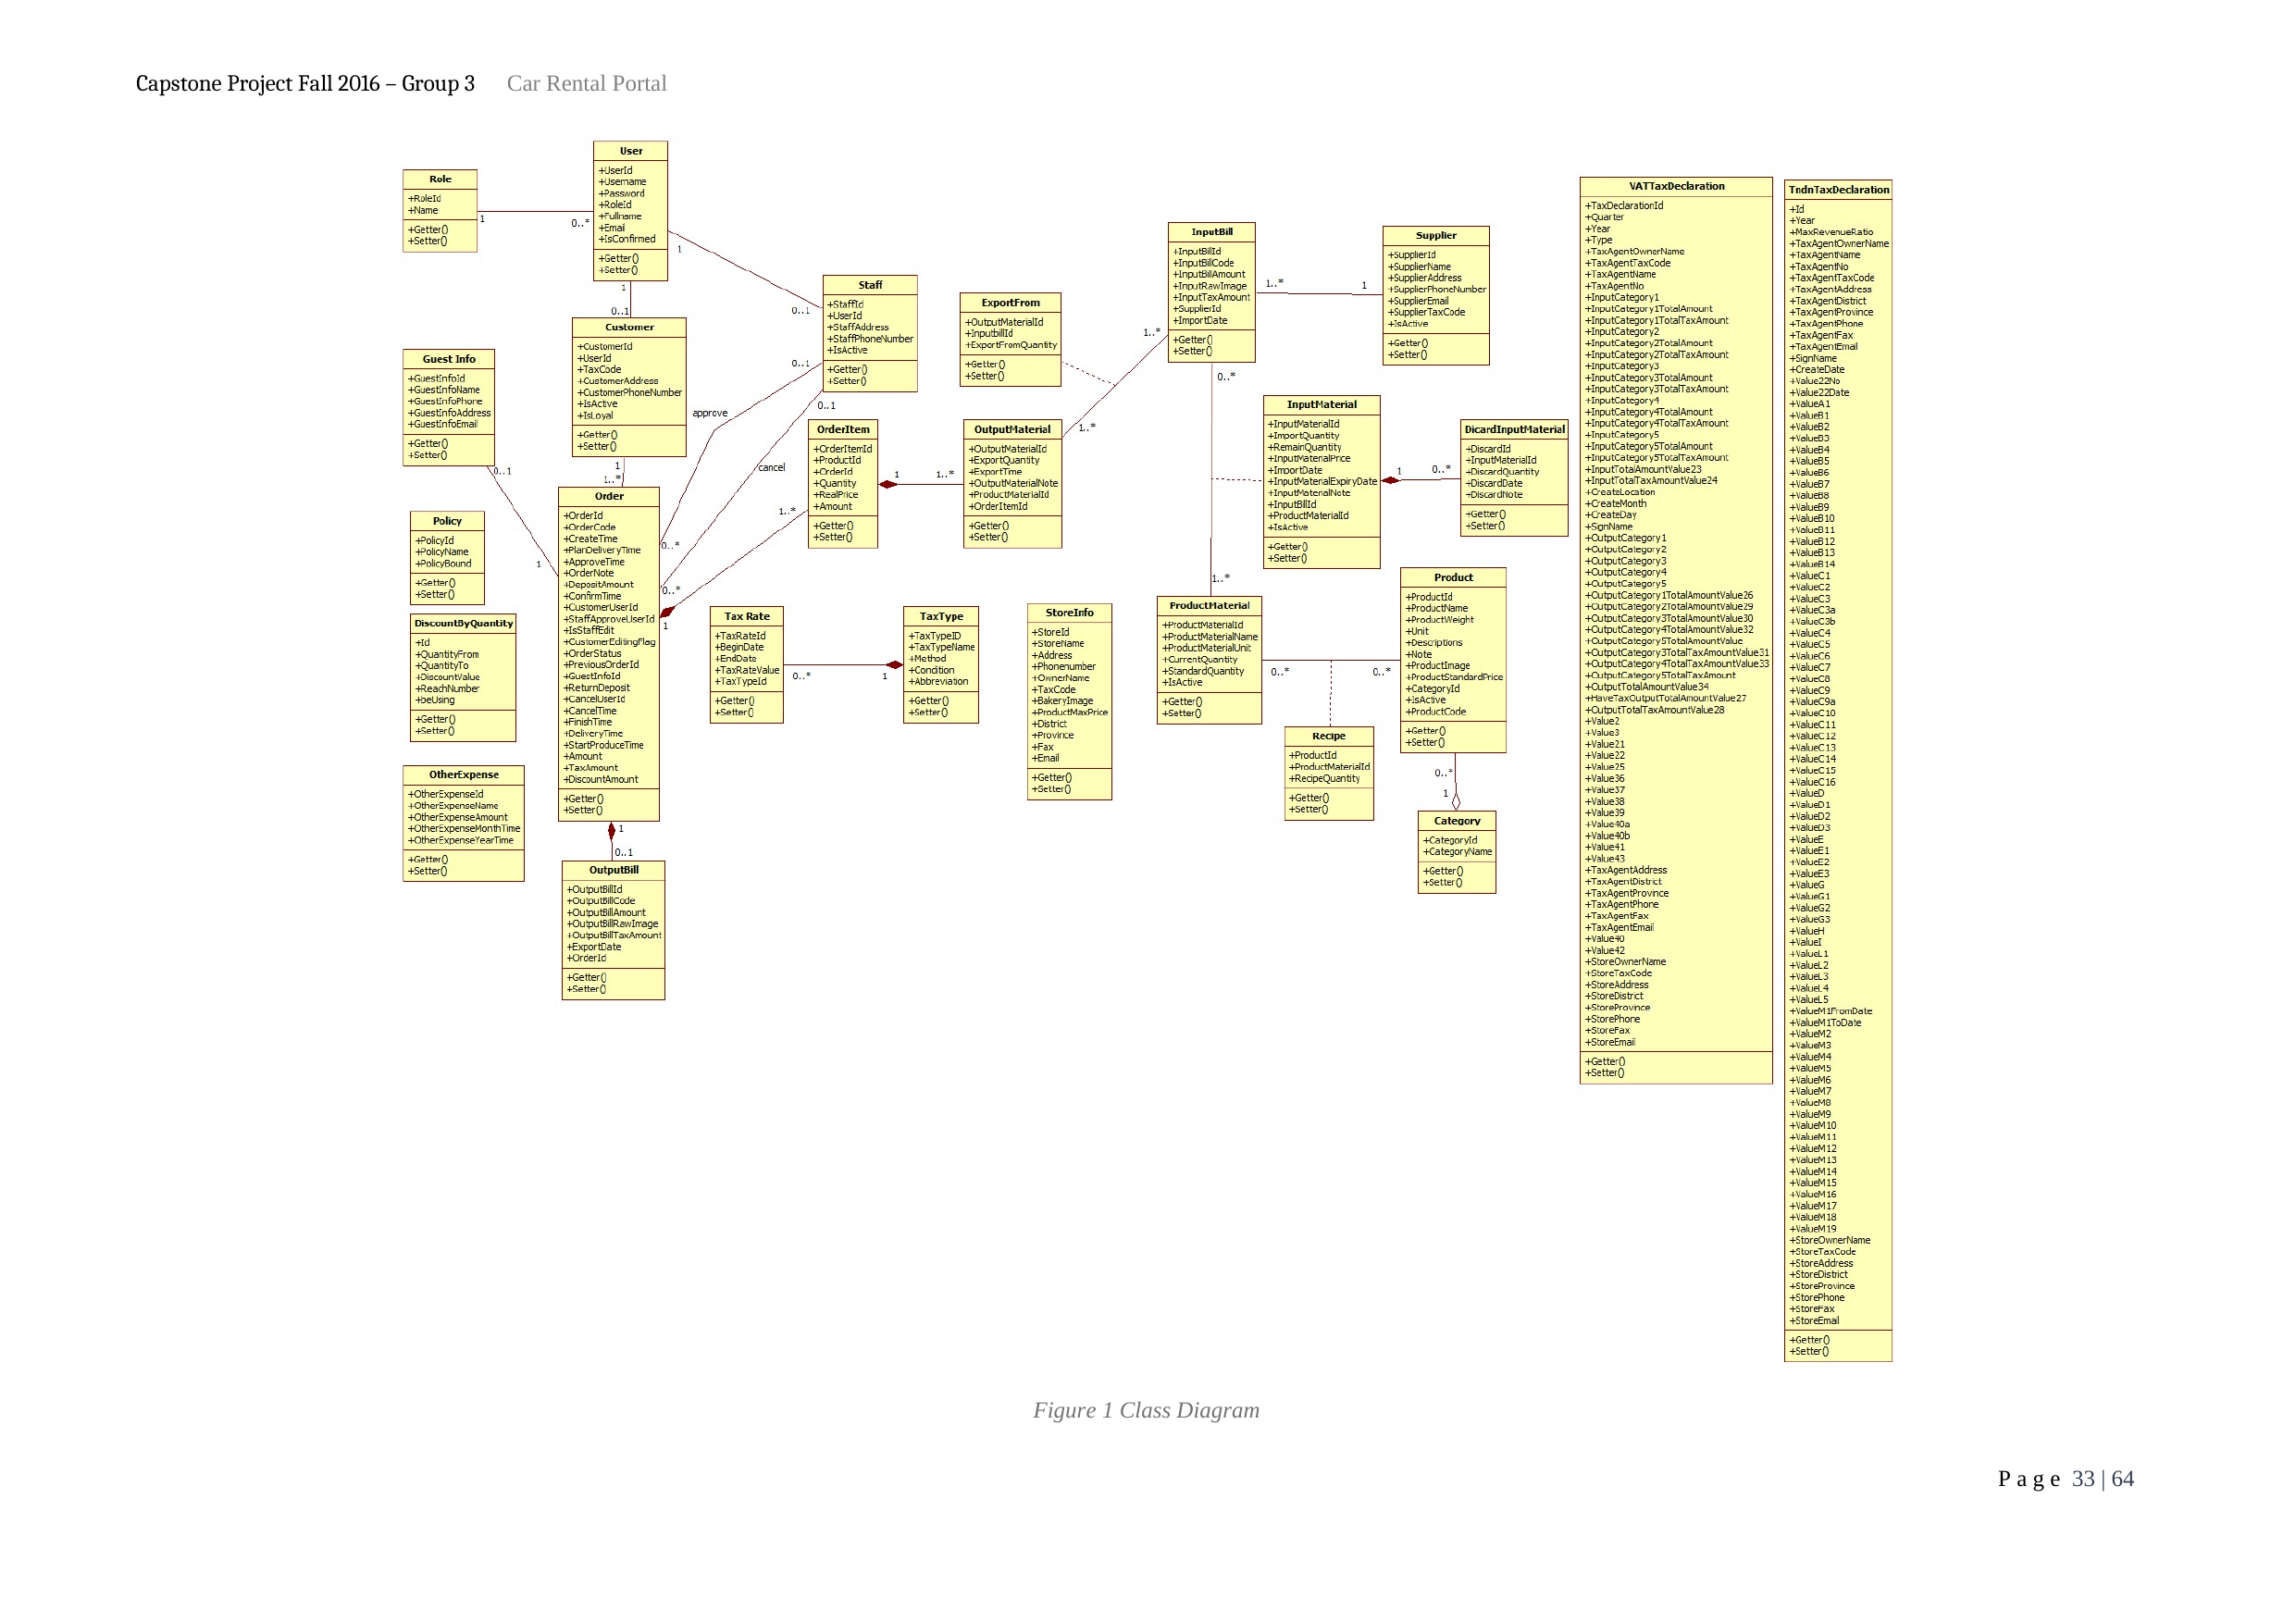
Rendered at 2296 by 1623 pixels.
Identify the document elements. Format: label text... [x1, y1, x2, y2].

text Figure 1 Class Diagram [136, 1396, 2159, 1423]
picture [385, 123, 1910, 1380]
